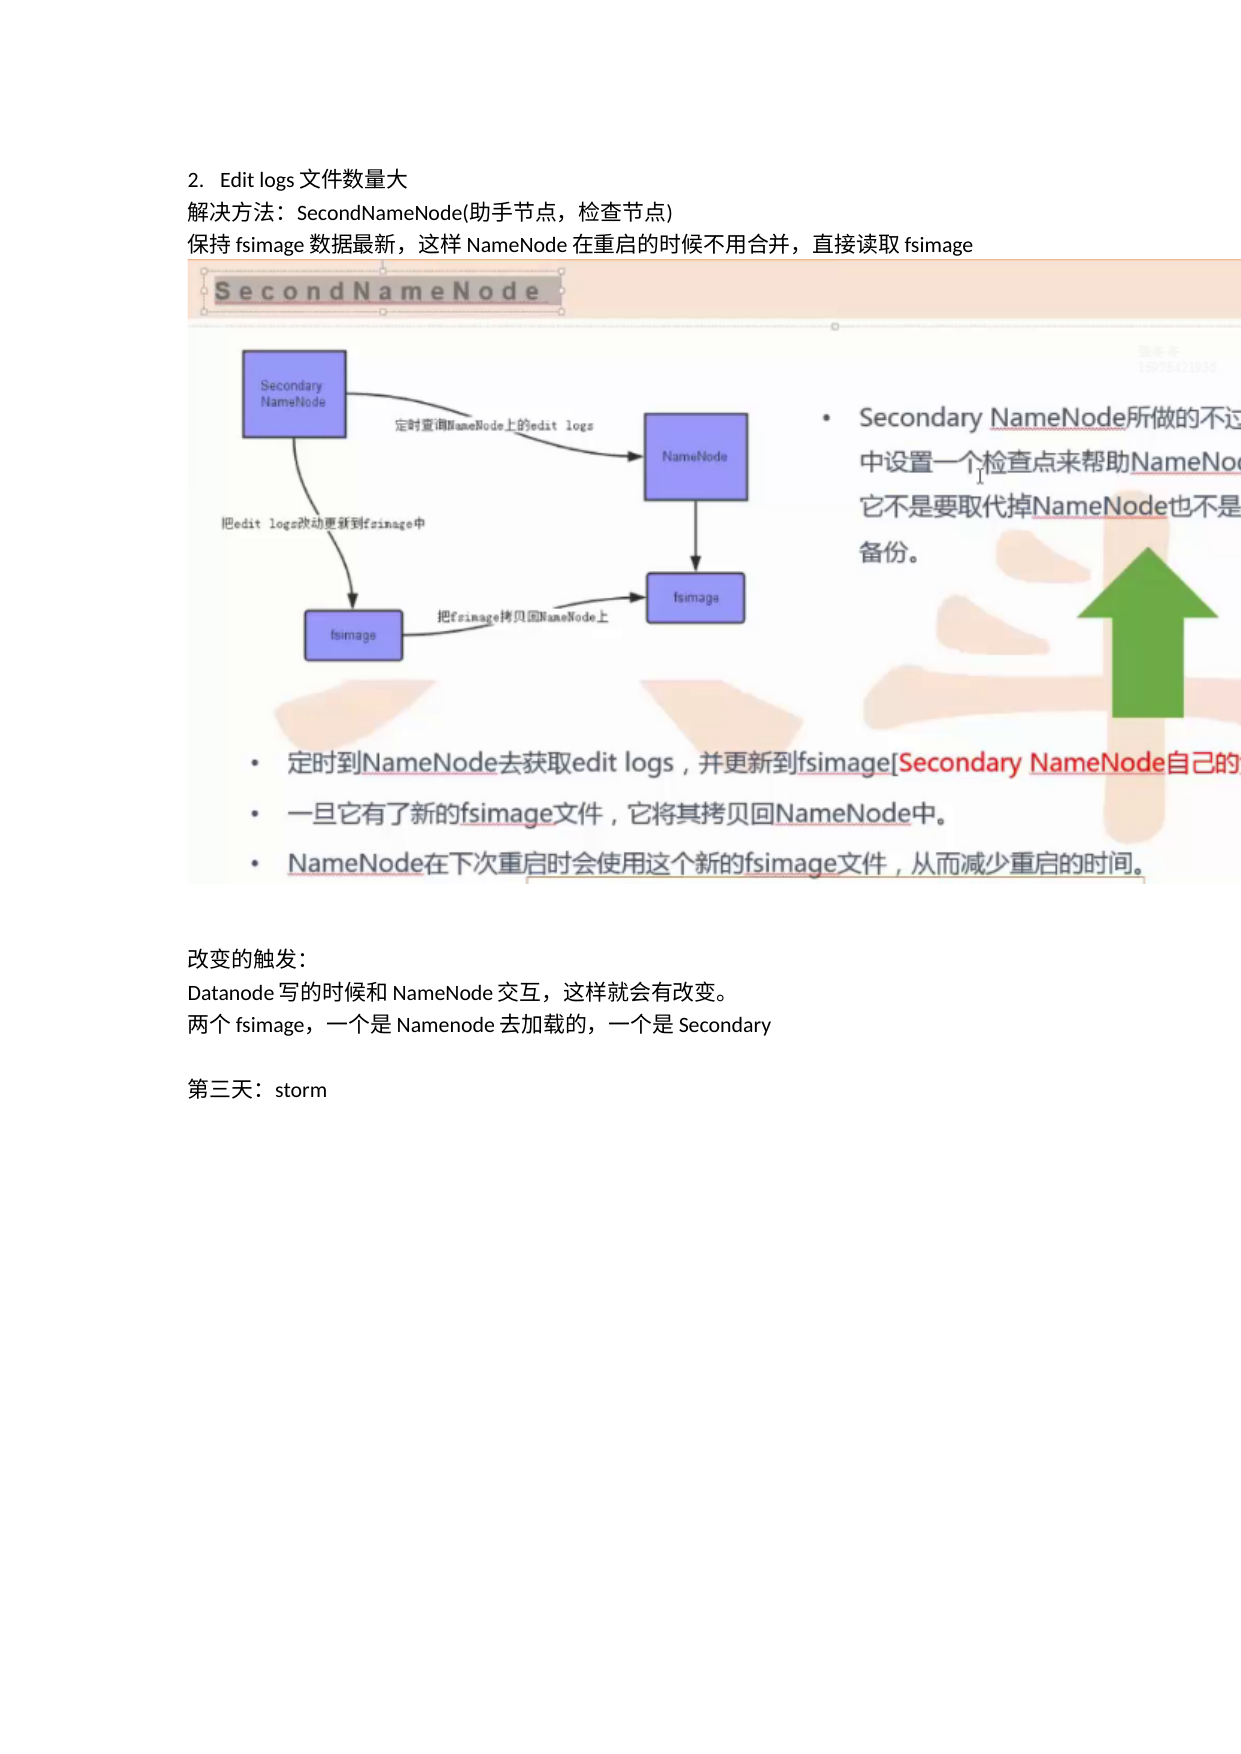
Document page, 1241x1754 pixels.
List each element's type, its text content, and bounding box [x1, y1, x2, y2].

list 两个fsimage，一个是Namenode去加载的，一个是Secondary [187, 1007, 1053, 1039]
list Datanode写的时候和NameNode交互，这样就会有改变。 [187, 974, 1053, 1007]
list ：storm [187, 1072, 1053, 1104]
list 改变的触发： [187, 942, 1053, 974]
list 保持fsimage数据最新，这样NameNode在重启的时候不用合并，直接读取fsimage [187, 227, 1053, 259]
picture [187, 259, 1241, 884]
list 解决方法：SecondNameNode(助手节点，检查节点) [187, 194, 1053, 227]
list Edit logs文件数量大 [187, 162, 1053, 194]
